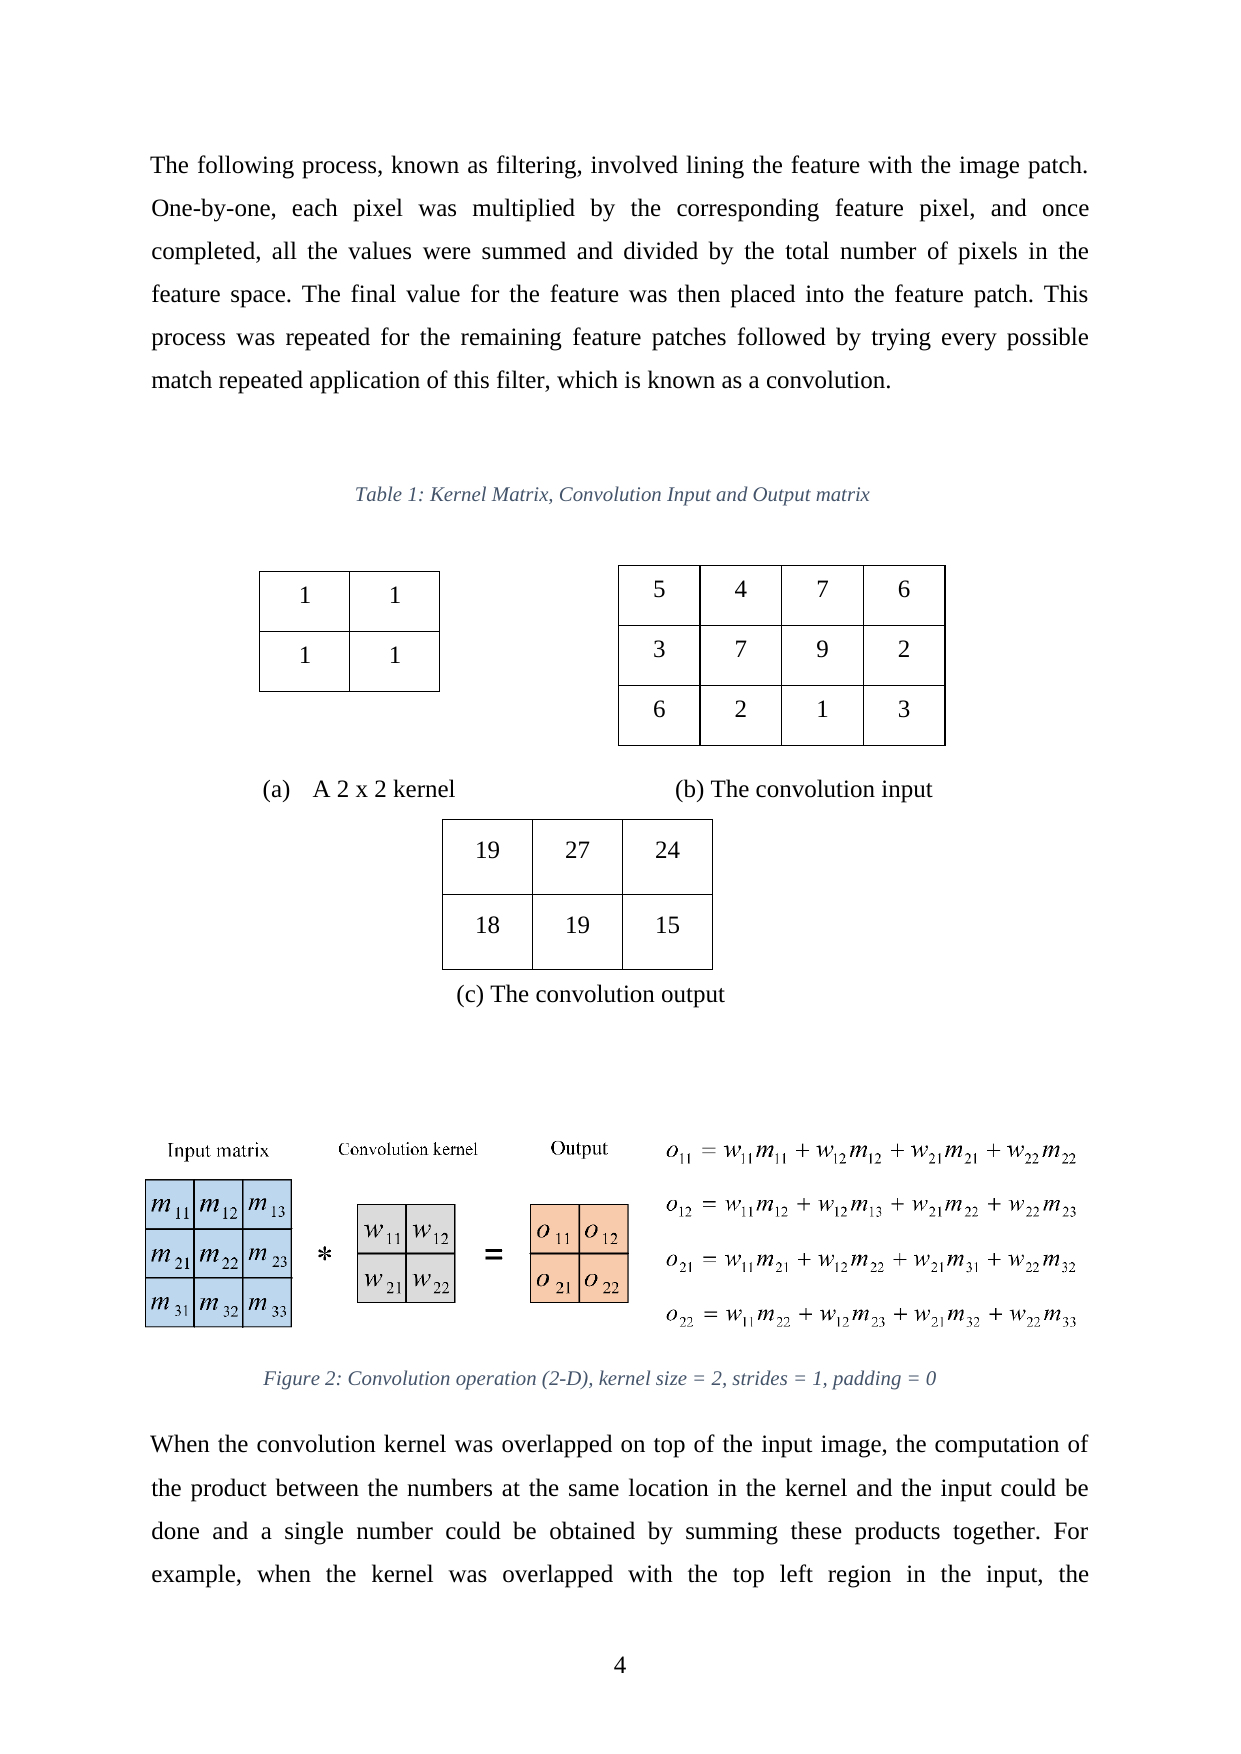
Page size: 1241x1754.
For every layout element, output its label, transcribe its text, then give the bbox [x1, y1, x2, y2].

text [150, 1115, 1090, 1588]
picture [143, 1135, 1084, 1333]
list A 2 x 2 kernel (b) The convolution input [262, 774, 1090, 803]
text The following process, known as filtering, involved lining the feature with the image patch. One-by-one, each pixel was multiplied by the corresponding feature pixel, and once completed, all the values were summed and divided by the total number of pixels in the feature space. The final value for the feature was then placed into the feature patch. This process was repeated for the remaining feature patches followed by trying every possible match repeated application of this filter, which is known as a convolution. [150, 150, 1090, 394]
text (c) The convolution output [376, 979, 1090, 1007]
